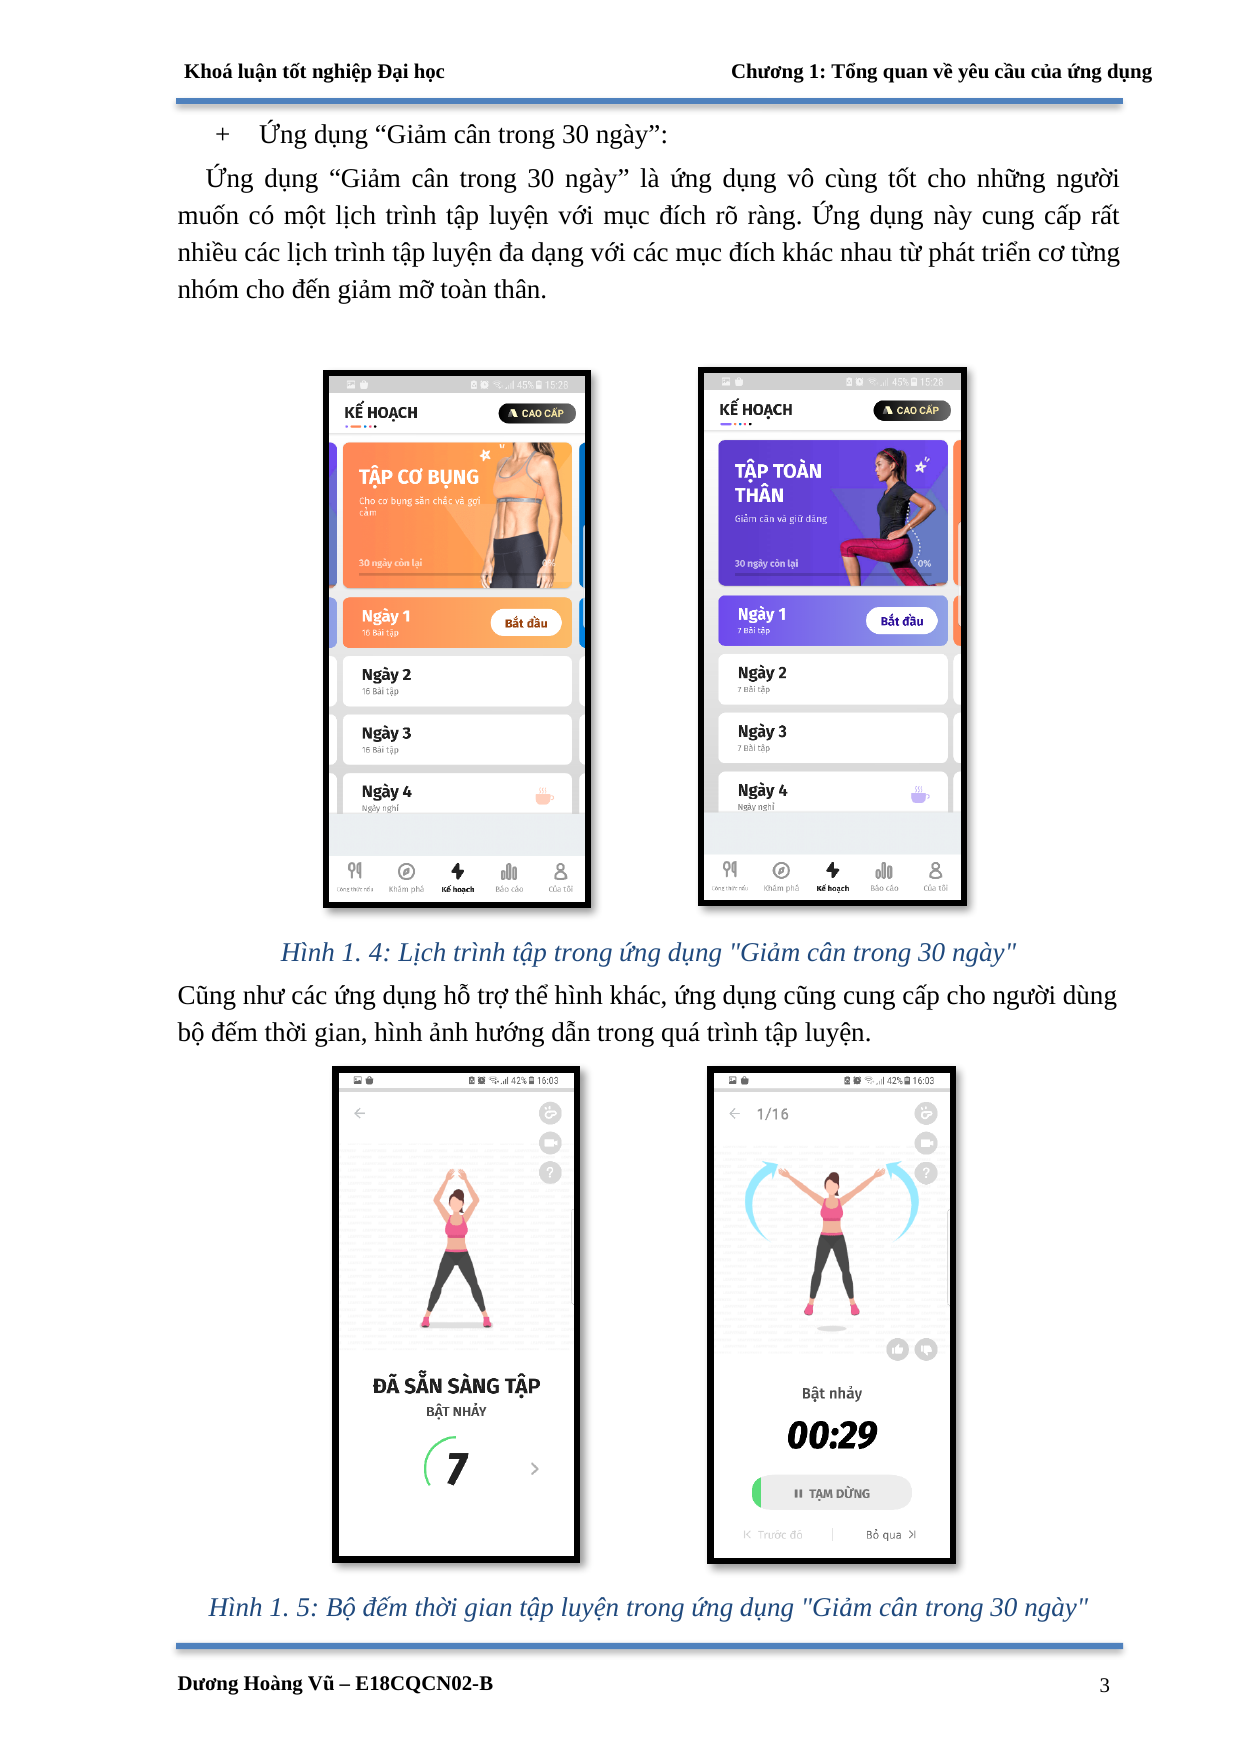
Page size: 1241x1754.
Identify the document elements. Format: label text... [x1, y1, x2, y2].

text Hình 1. 5: Bộ đếm thời gian tập luyện trong ứng dụng "Giảm cân trong 30 ngày" [177, 1591, 1122, 1622]
text Hình 1. 4: Lịch trình tập trong ứng dụng "Giảm cân trong 30 ngày" [177, 936, 1122, 967]
text Cũng như các ứng dụng hỗ trợ thể hình khác, ứng dụng cũng cung cấp cho người dùng bộ đếm thời gian, hình ảnh hướng dẫn trong quá trình tập luyện. [177, 979, 1122, 1048]
picture [329, 376, 585, 902]
picture [704, 373, 961, 900]
text Ứng dụng “Giảm cân trong 30 ngày” là ứng dụng vô cùng tốt cho những người muốn có một lịch trình tập luyện với mục đích rõ ràng. Ứng dụng này cung cấp rất nhiều các lịch trình tập luyện đa dạng với các mục đích khác nhau từ phát triển cơ từng nhóm cho đến giảm mỡ toàn thân. [177, 162, 1122, 305]
picture [339, 1073, 574, 1556]
list Ứng dụng “Giảm cân trong 30 ngày”: [215, 118, 1122, 149]
picture [714, 1073, 950, 1558]
